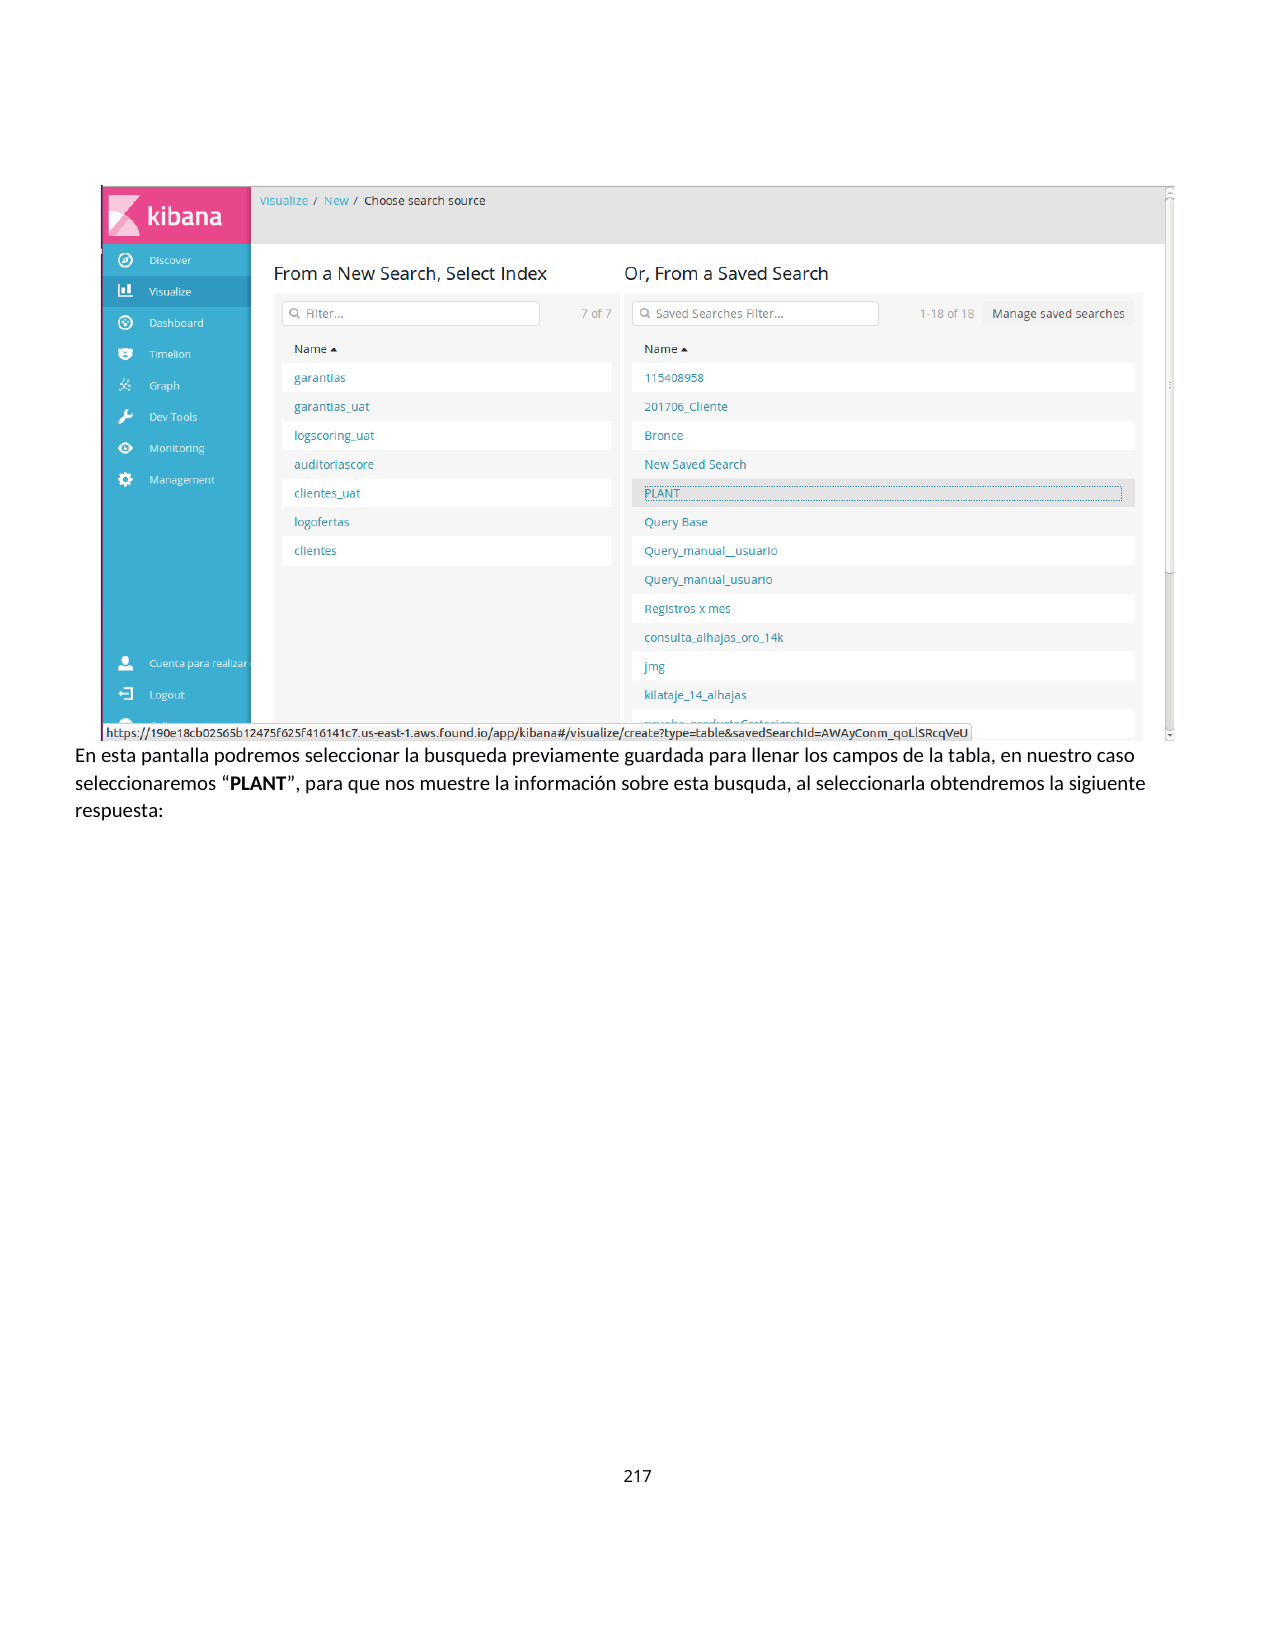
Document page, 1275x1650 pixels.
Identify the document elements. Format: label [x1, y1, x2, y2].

picture [100, 185, 1175, 741]
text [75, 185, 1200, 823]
